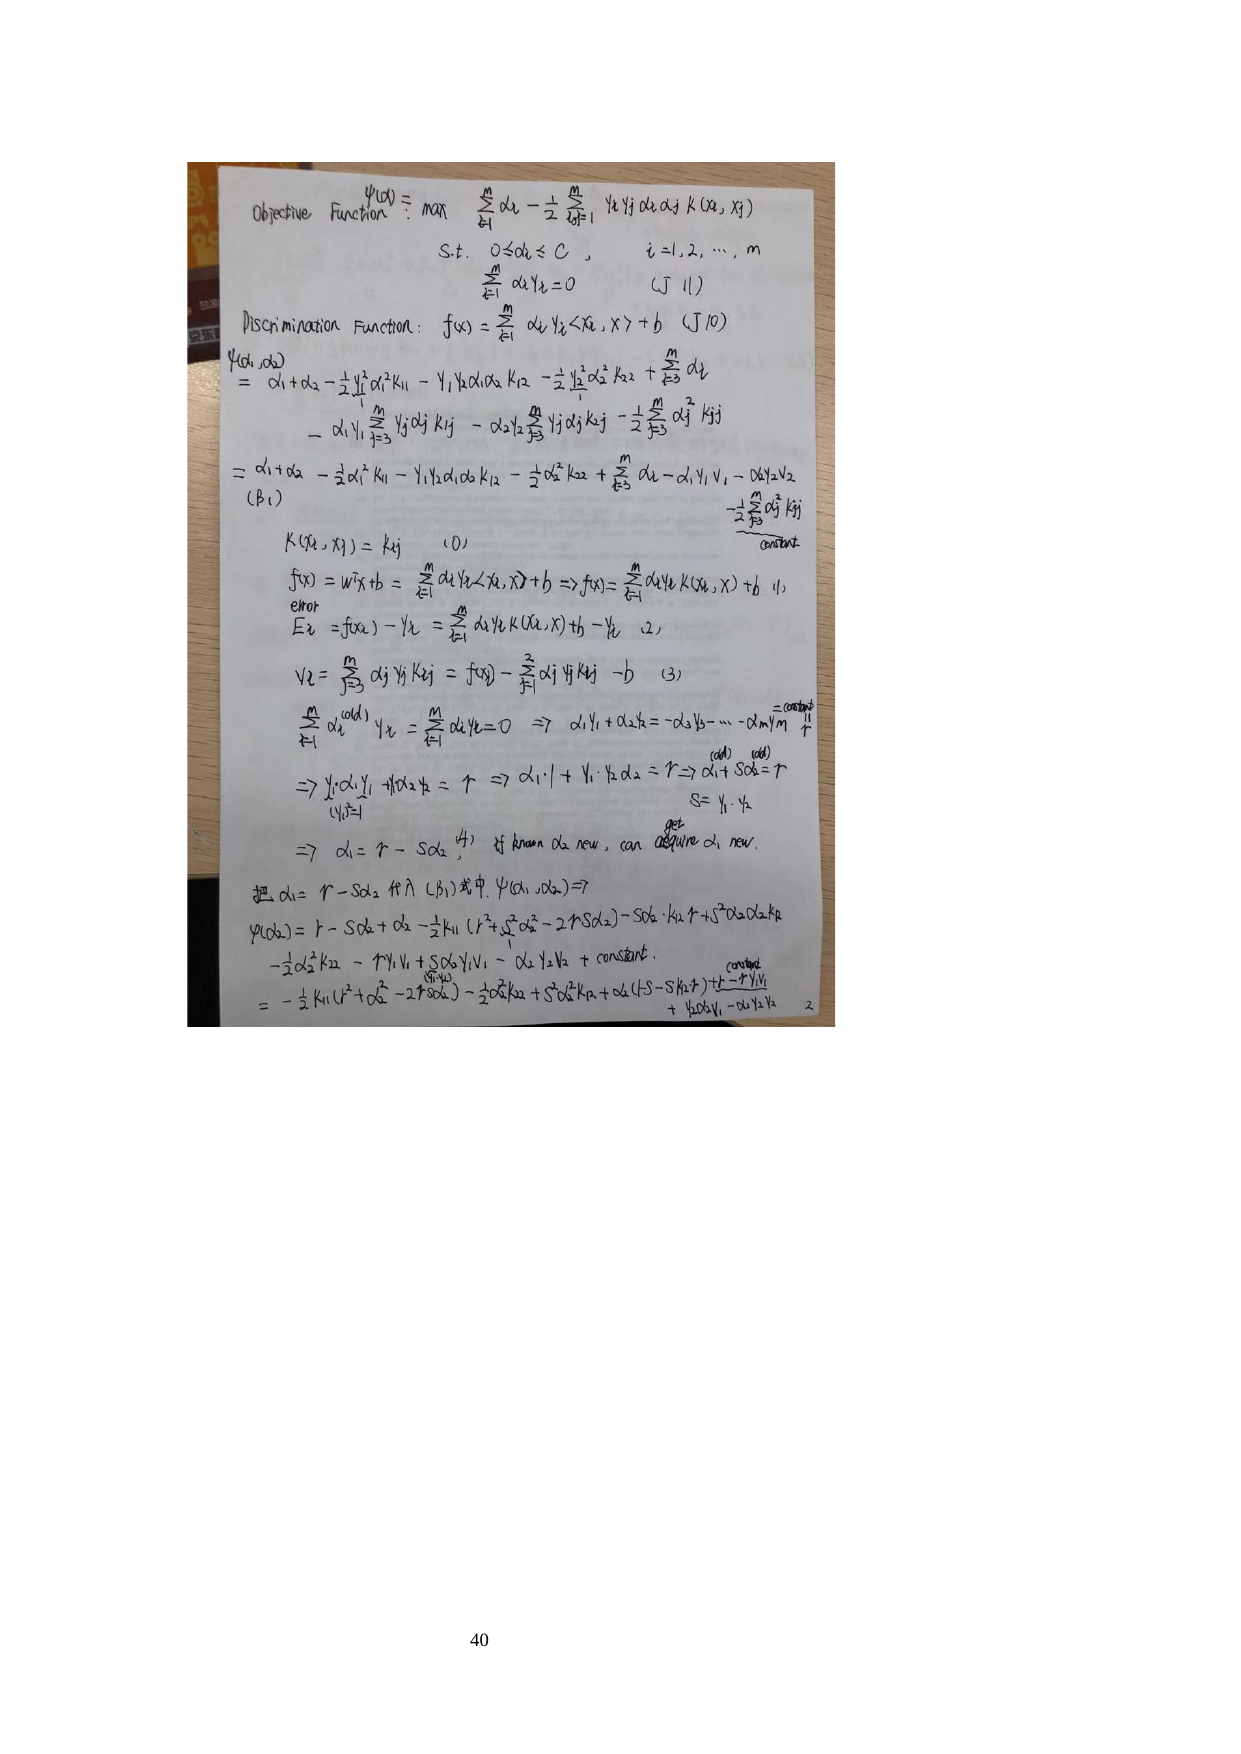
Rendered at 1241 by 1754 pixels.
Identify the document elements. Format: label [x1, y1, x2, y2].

picture [187, 162, 835, 1027]
